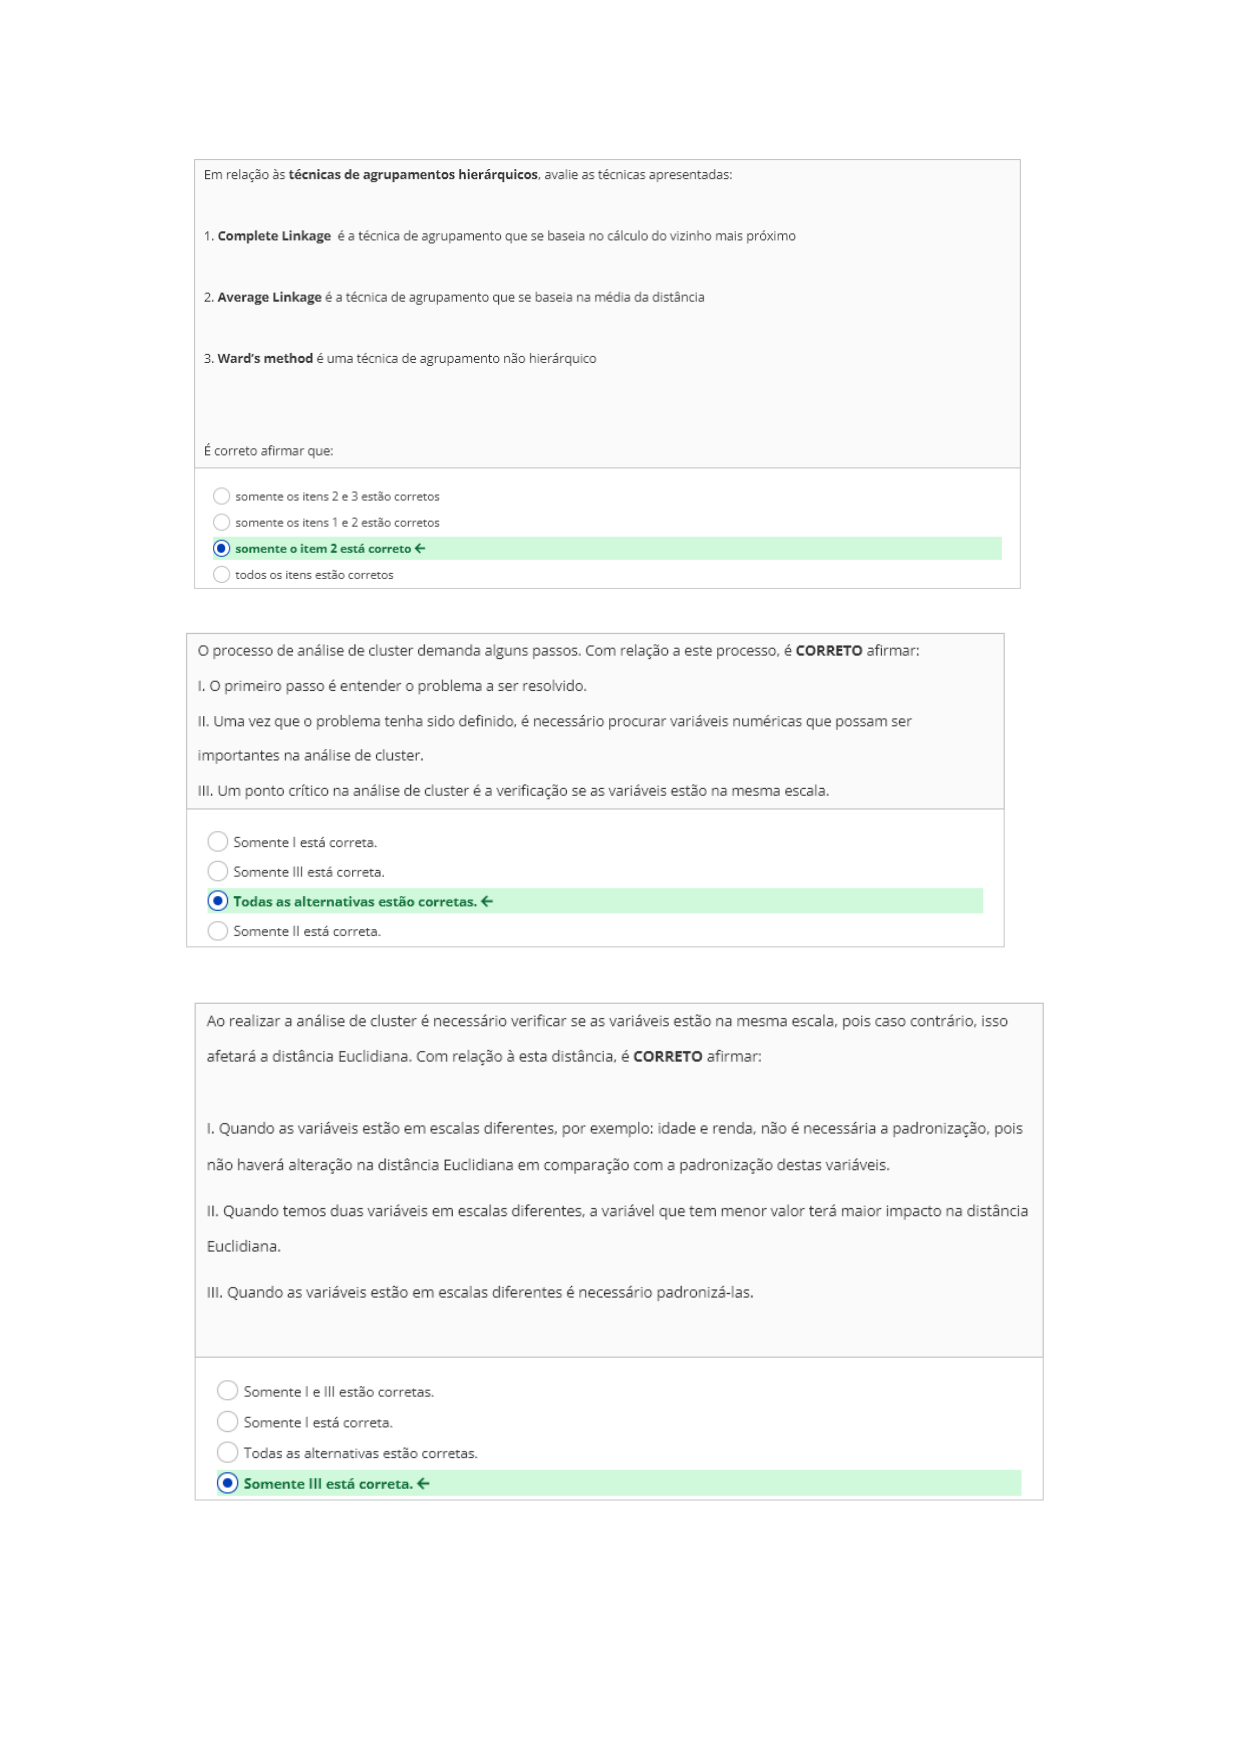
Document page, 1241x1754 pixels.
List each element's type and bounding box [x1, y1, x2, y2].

picture [177, 617, 1063, 960]
picture [177, 978, 1063, 1516]
picture [177, 147, 1063, 599]
